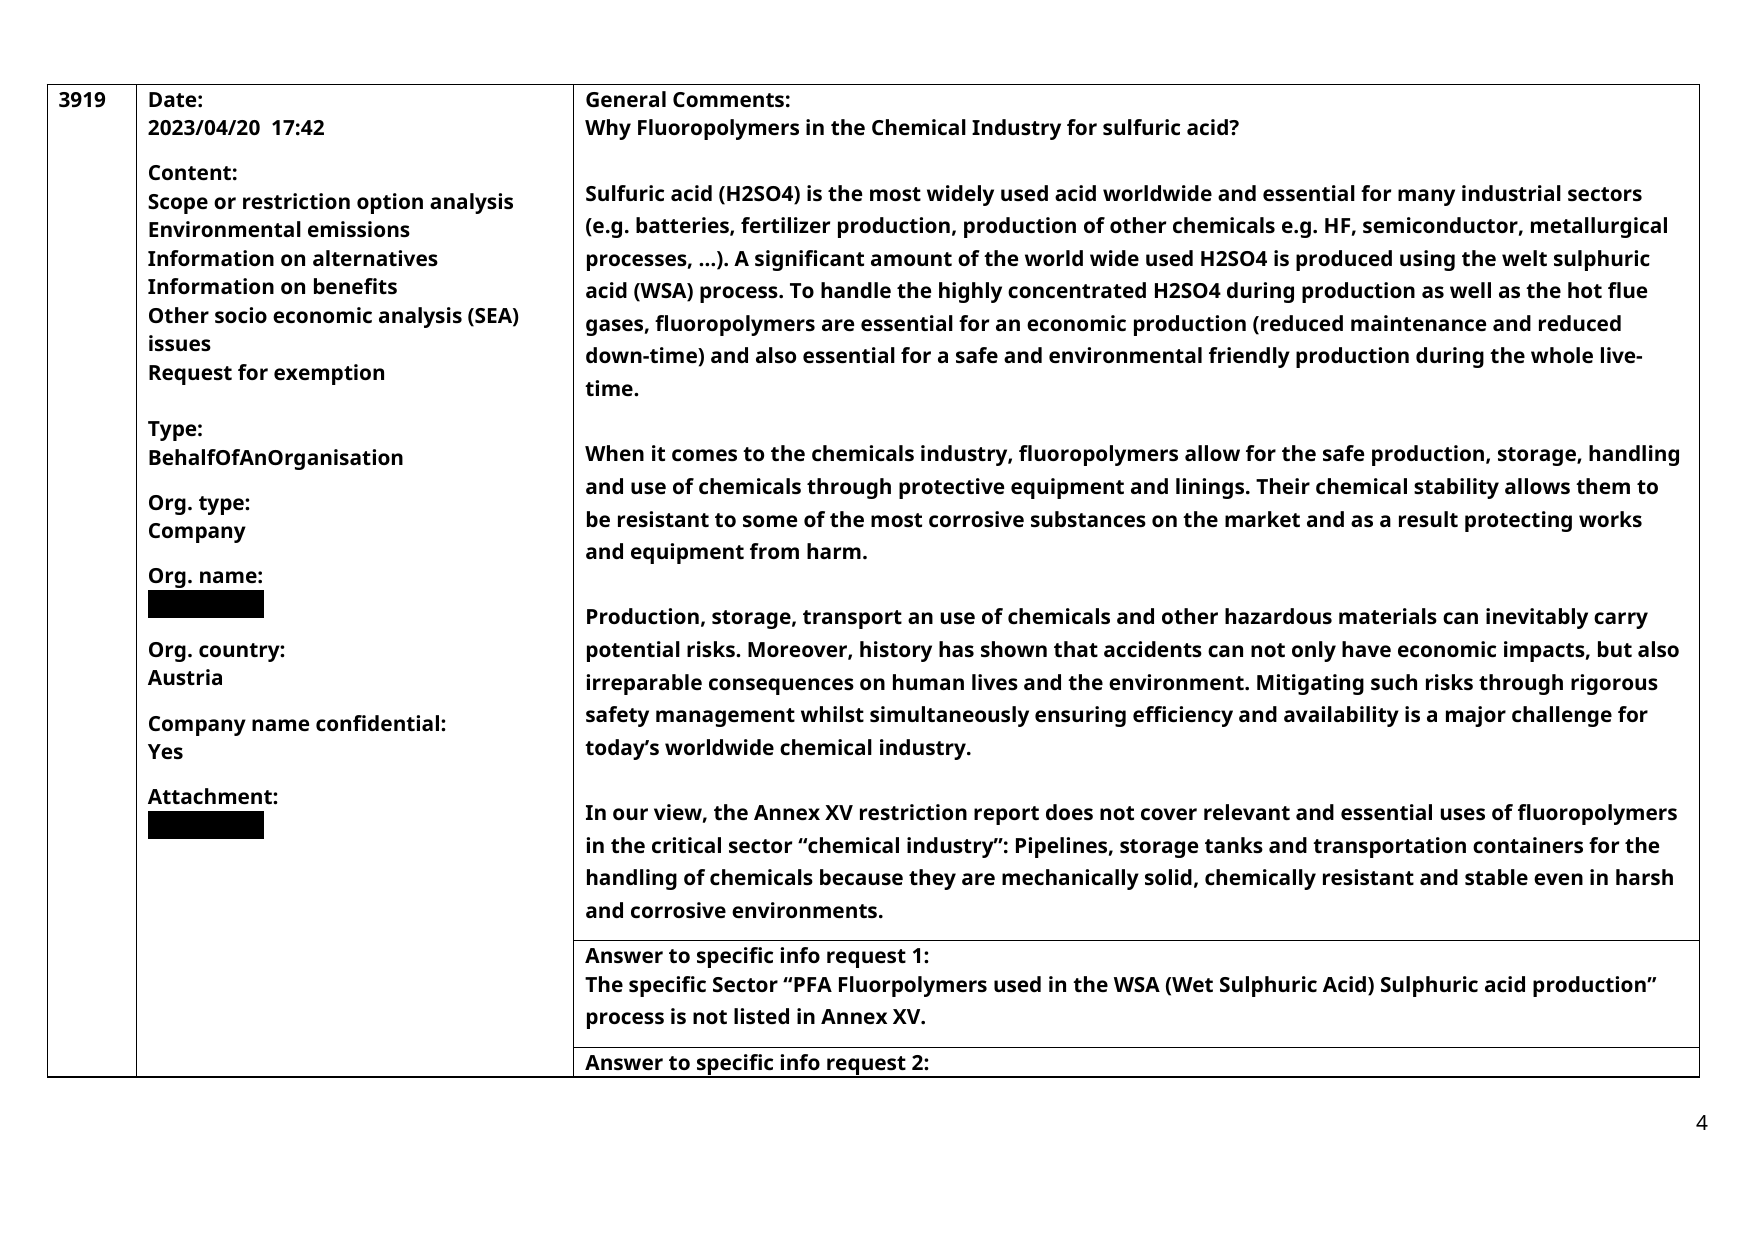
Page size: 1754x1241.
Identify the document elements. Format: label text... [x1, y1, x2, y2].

table_header Date: 2023/04/20 17:42 Content: Scope or restriction option analysis Environmental emissions Information on alternatives Information on benefits Other socio economic analysis (SEA) issues Request for exemption Type: BehalfOfAnOrganisation Org. type: Company Org. name: <redacted> Org. country: Austria Company name confidential: Yes Attachment: <redacted> [137, 85, 573, 1076]
table_cell Answer to specific info request 1: The specific Sector “PFA Fluorpolymers used in the WSA (Wet Sulphuric Acid) Sulphuric acid production” process is not listed in Annex XV. [574, 941, 1699, 1047]
table_header 3919 [48, 85, 136, 1076]
table_header General Comments: Why Fluoropolymers in the Chemical Industry for sulfuric acid? Sulfuric acid (H2SO4) is the most widely used acid worldwide and essential for many industrial sectors (e.g. batteries, fertilizer production, production of other chemicals e.g. HF, semiconductor, metallurgical processes, …). A significant amount of the world wide used H2SO4 is produced using the welt sulphuric acid (WSA) process. To handle the highly concentrated H2SO4 during production as well as the hot flue gases, fluoropolymers are essential for an economic production (reduced maintenance and reduced down-time) and also essential for a safe and environmental friendly production during the whole live-time. When it comes to the chemicals industry, fluoropolymers allow for the safe production, storage, handling and use of chemicals through protective equipment and linings. Their chemical stability allows them to be resistant to some of the most corrosive substances on the market and as a result protecting works and equipment from harm. Production, storage, transport an use of chemicals and other hazardous materials can inevitably carry potential risks. Moreover, history has shown that accidents can not only have economic impacts, but also irreparable consequences on human lives and the environment. Mitigating such risks through rigorous safety management whilst simultaneously ensuring efficiency and availability is a major challenge for today’s worldwide chemical industry. In our view, the Annex XV restriction report does not cover relevant and essential uses of fluoropolymers in the critical sector “chemical industry”: Pipelines, storage tanks and transportation containers for the handling of chemicals because they are mechanically solid, chemically resistant and stable even in harsh and corrosive environments. [574, 85, 1699, 940]
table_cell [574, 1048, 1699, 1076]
